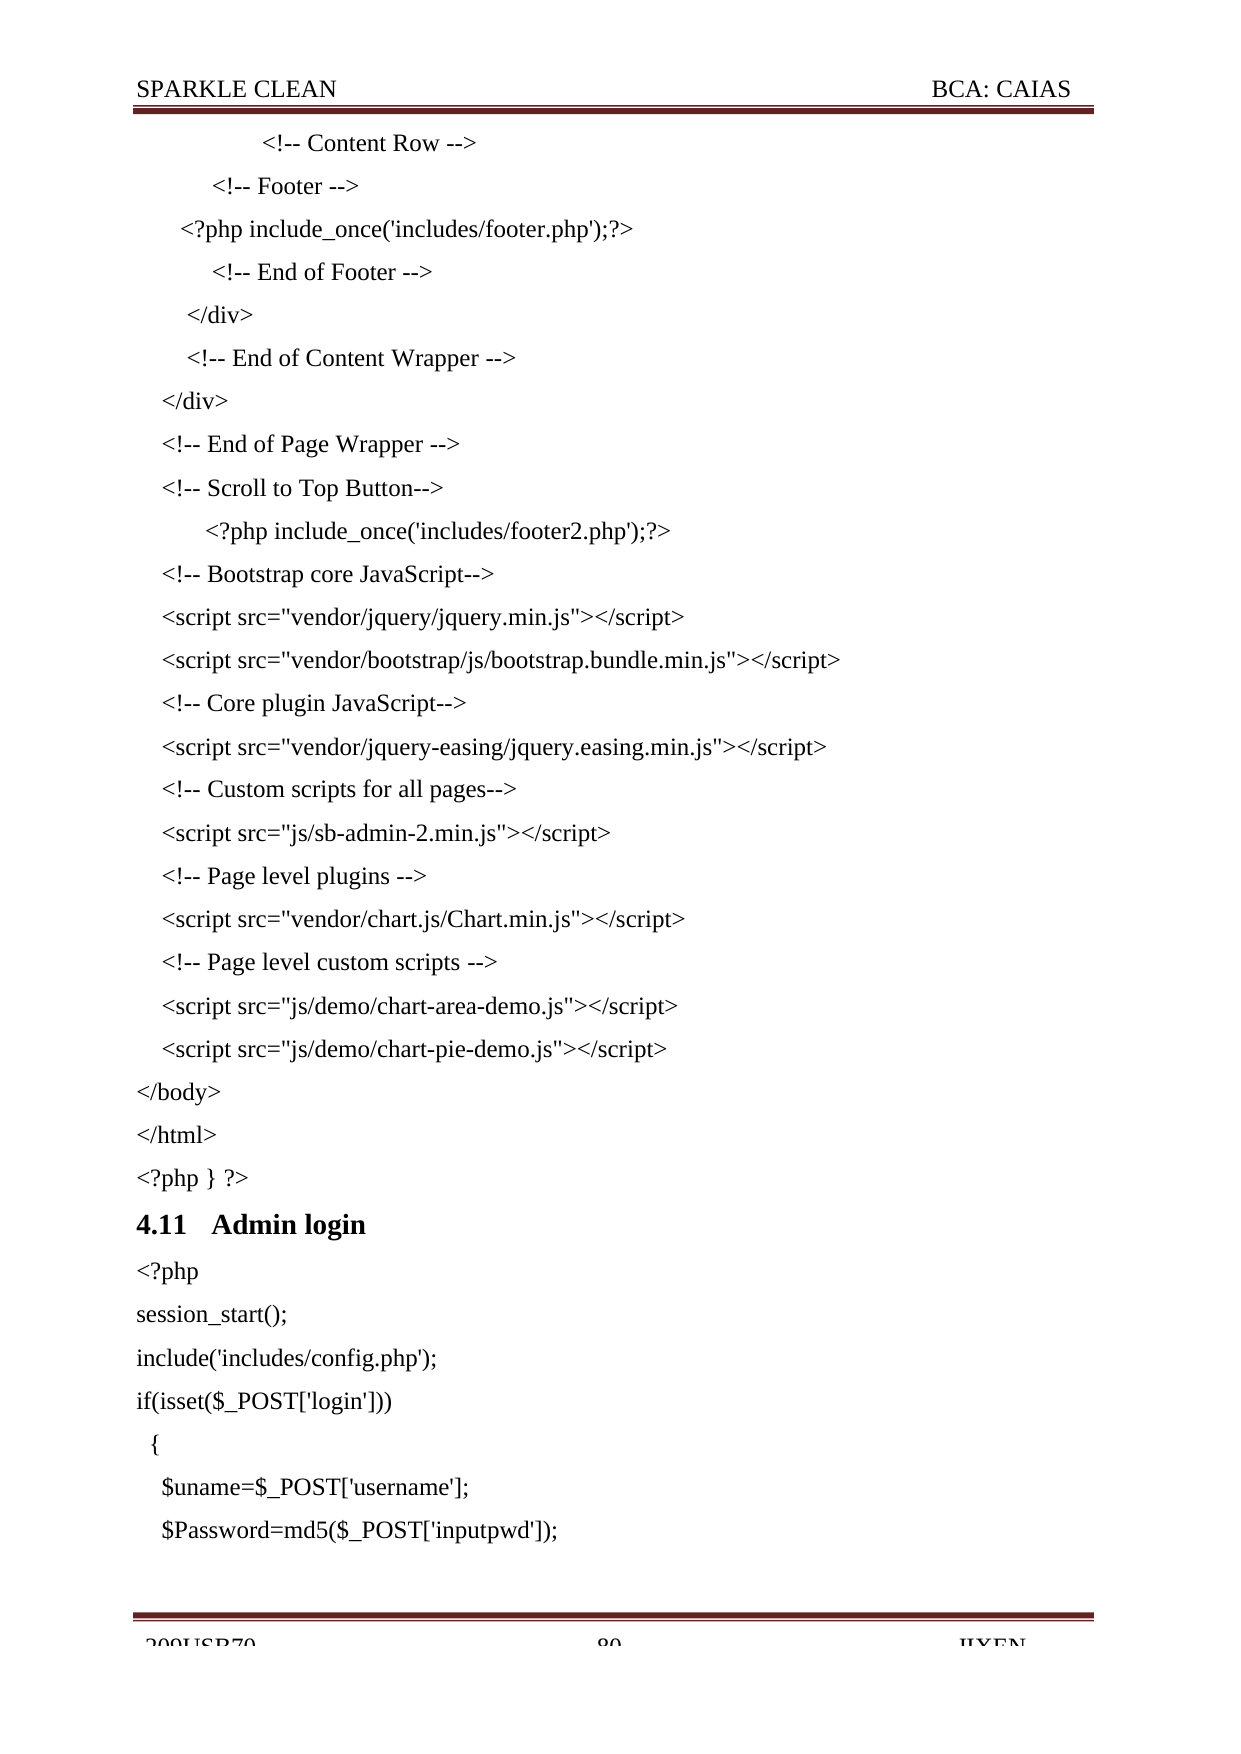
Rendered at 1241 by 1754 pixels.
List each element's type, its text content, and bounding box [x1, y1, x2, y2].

text <!-- Custom scripts for all pages--> [161, 774, 1146, 803]
text $uname=$_POST['username']; [161, 1472, 1146, 1501]
text <script src="js/sb-admin-2.min.js"></script> [161, 818, 1146, 847]
text <!-- End of Page Wrapper --> [161, 429, 1146, 458]
text <?php include_once('includes/footer.php');?> [180, 214, 1146, 243]
text <script src="vendor/bootstrap/js/bootstrap.bundle.min.js"></script> [161, 646, 1146, 674]
text <!-- Scroll to Top Button--> [161, 473, 1146, 502]
text <script src="vendor/chart.js/Chart.min.js"></script> [161, 904, 1146, 933]
text <?php include_once('includes/footer2.php');?> [205, 516, 1146, 545]
text <!-- Page level custom scripts --> [161, 947, 1146, 976]
text <script src="vendor/jquery/jquery.min.js"></script> [161, 602, 1146, 631]
text </div> [161, 386, 1146, 415]
text <script src="js/demo/chart-pie-demo.js"></script> [161, 1034, 1146, 1062]
text include('includes/config.php'); if(isset($_POST['login'])) [136, 1343, 456, 1415]
text $Password=md5($_POST['inputpwd']); [161, 1515, 1146, 1544]
text <!-- Core plugin JavaScript--> [161, 688, 1146, 717]
text <script src="vendor/jquery-easing/jquery.easing.min.js"></script> [161, 732, 1146, 760]
text <script src="js/demo/chart-area-demo.js"></script> [161, 991, 1146, 1019]
text <!-- Bootstrap core JavaScript--> [161, 559, 1146, 588]
text <?php session_start(); [136, 1256, 289, 1328]
text <?php } ?> [136, 1163, 1146, 1192]
text <!-- Footer --> [212, 171, 1146, 200]
text <!-- End of Footer --> [212, 257, 1146, 286]
text </html> [136, 1120, 1146, 1148]
text <!-- Content Row --> [262, 128, 1146, 157]
text </body> [136, 1077, 1146, 1105]
subtitle Admin login [136, 1207, 1146, 1240]
text { [149, 1429, 1146, 1458]
text <!-- End of Content Wrapper --> [186, 343, 1146, 372]
text <!-- Page level plugins --> [161, 861, 1146, 890]
text </div> [186, 300, 1146, 329]
